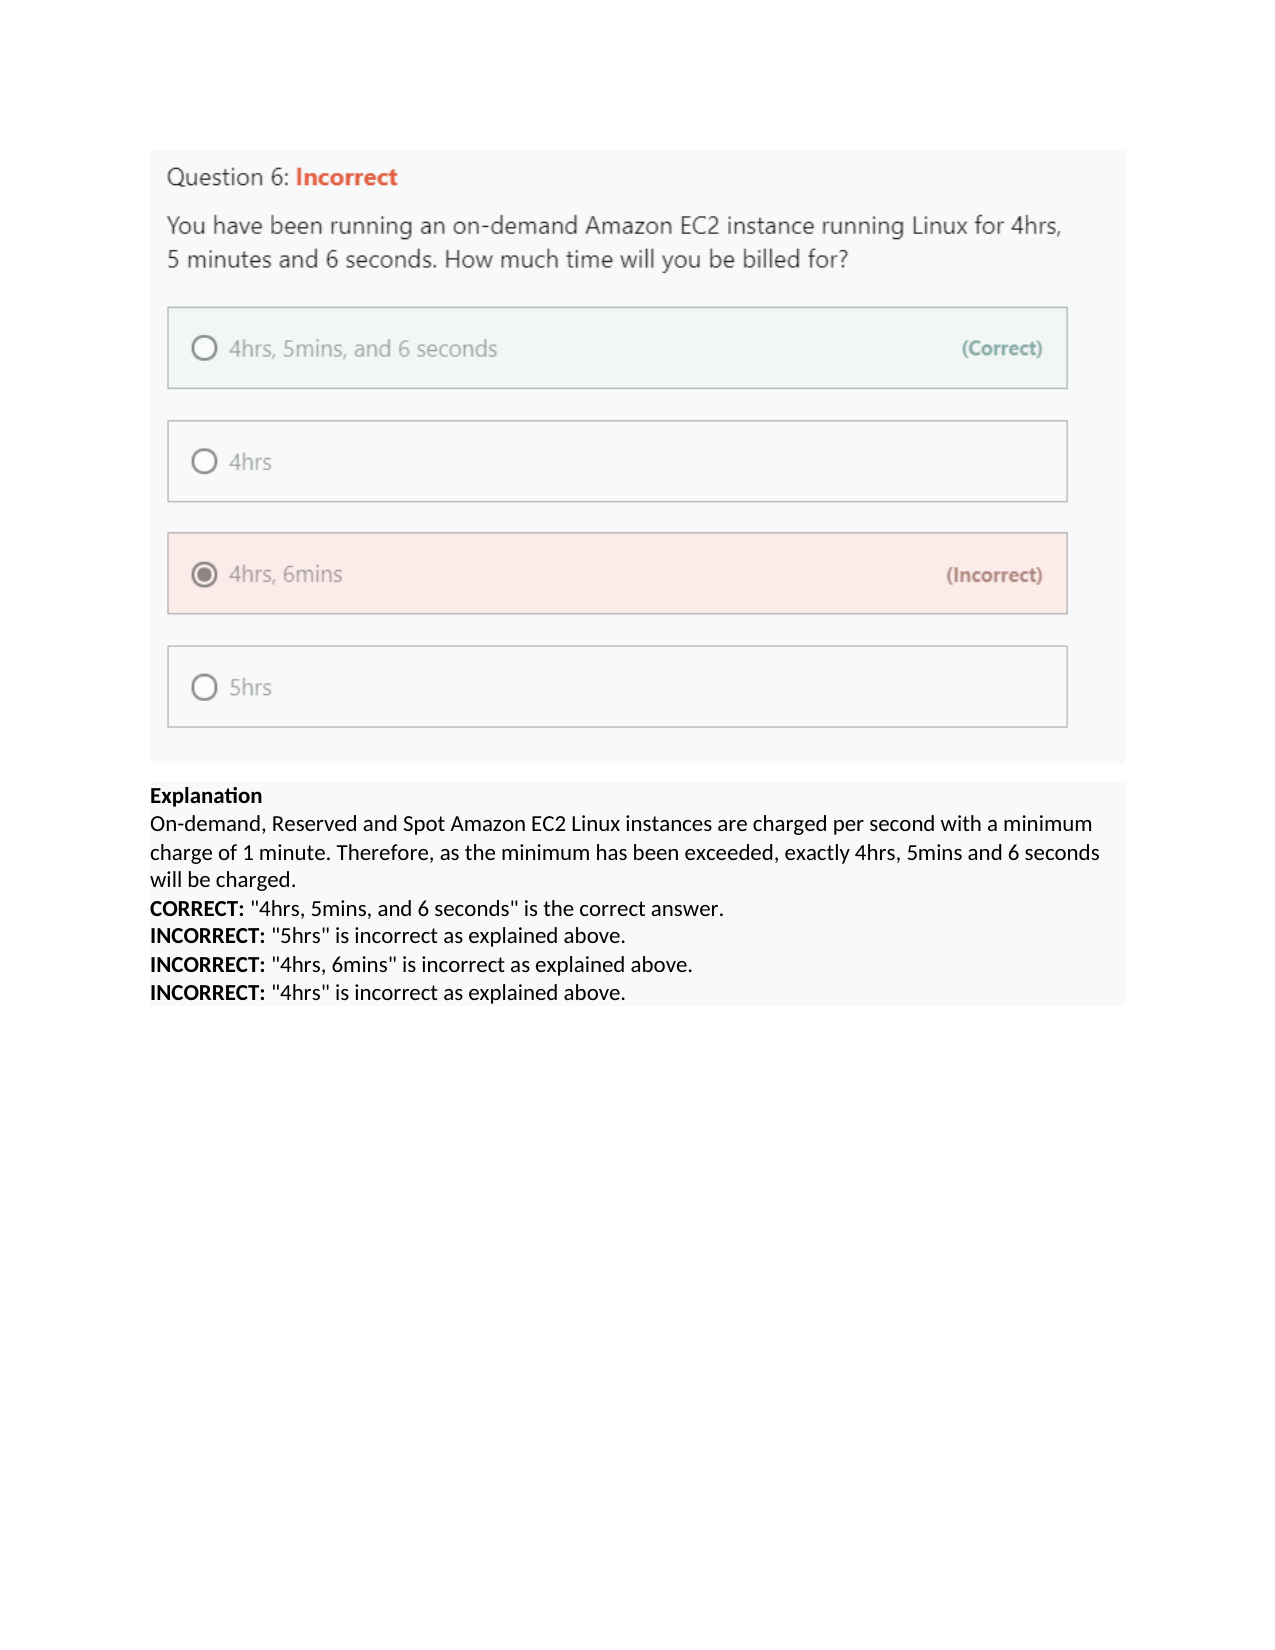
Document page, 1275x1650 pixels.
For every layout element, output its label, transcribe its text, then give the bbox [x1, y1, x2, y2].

text On-demand, Reserved and Spot Amazon EC2 Linux instances are charged per second with a minimum charge of 1 minute. Therefore, as the minimum has been exceeded, exactly 4hrs, 5mins and 6 seconds will be charged. [150, 809, 1125, 894]
text INCORRECT: "4hrs, 6mins" is incorrect as explained above. [150, 950, 1125, 978]
subtitle Explanation [150, 782, 1125, 809]
text INCORRECT: "5hrs" is incorrect as explained above. [150, 922, 1125, 950]
text CORRECT: "4hrs, 5mins, and 6 seconds" is the correct answer. [150, 894, 1125, 922]
text INCORRECT: "4hrs" is incorrect as explained above. [150, 978, 1125, 1006]
picture [150, 150, 1125, 763]
